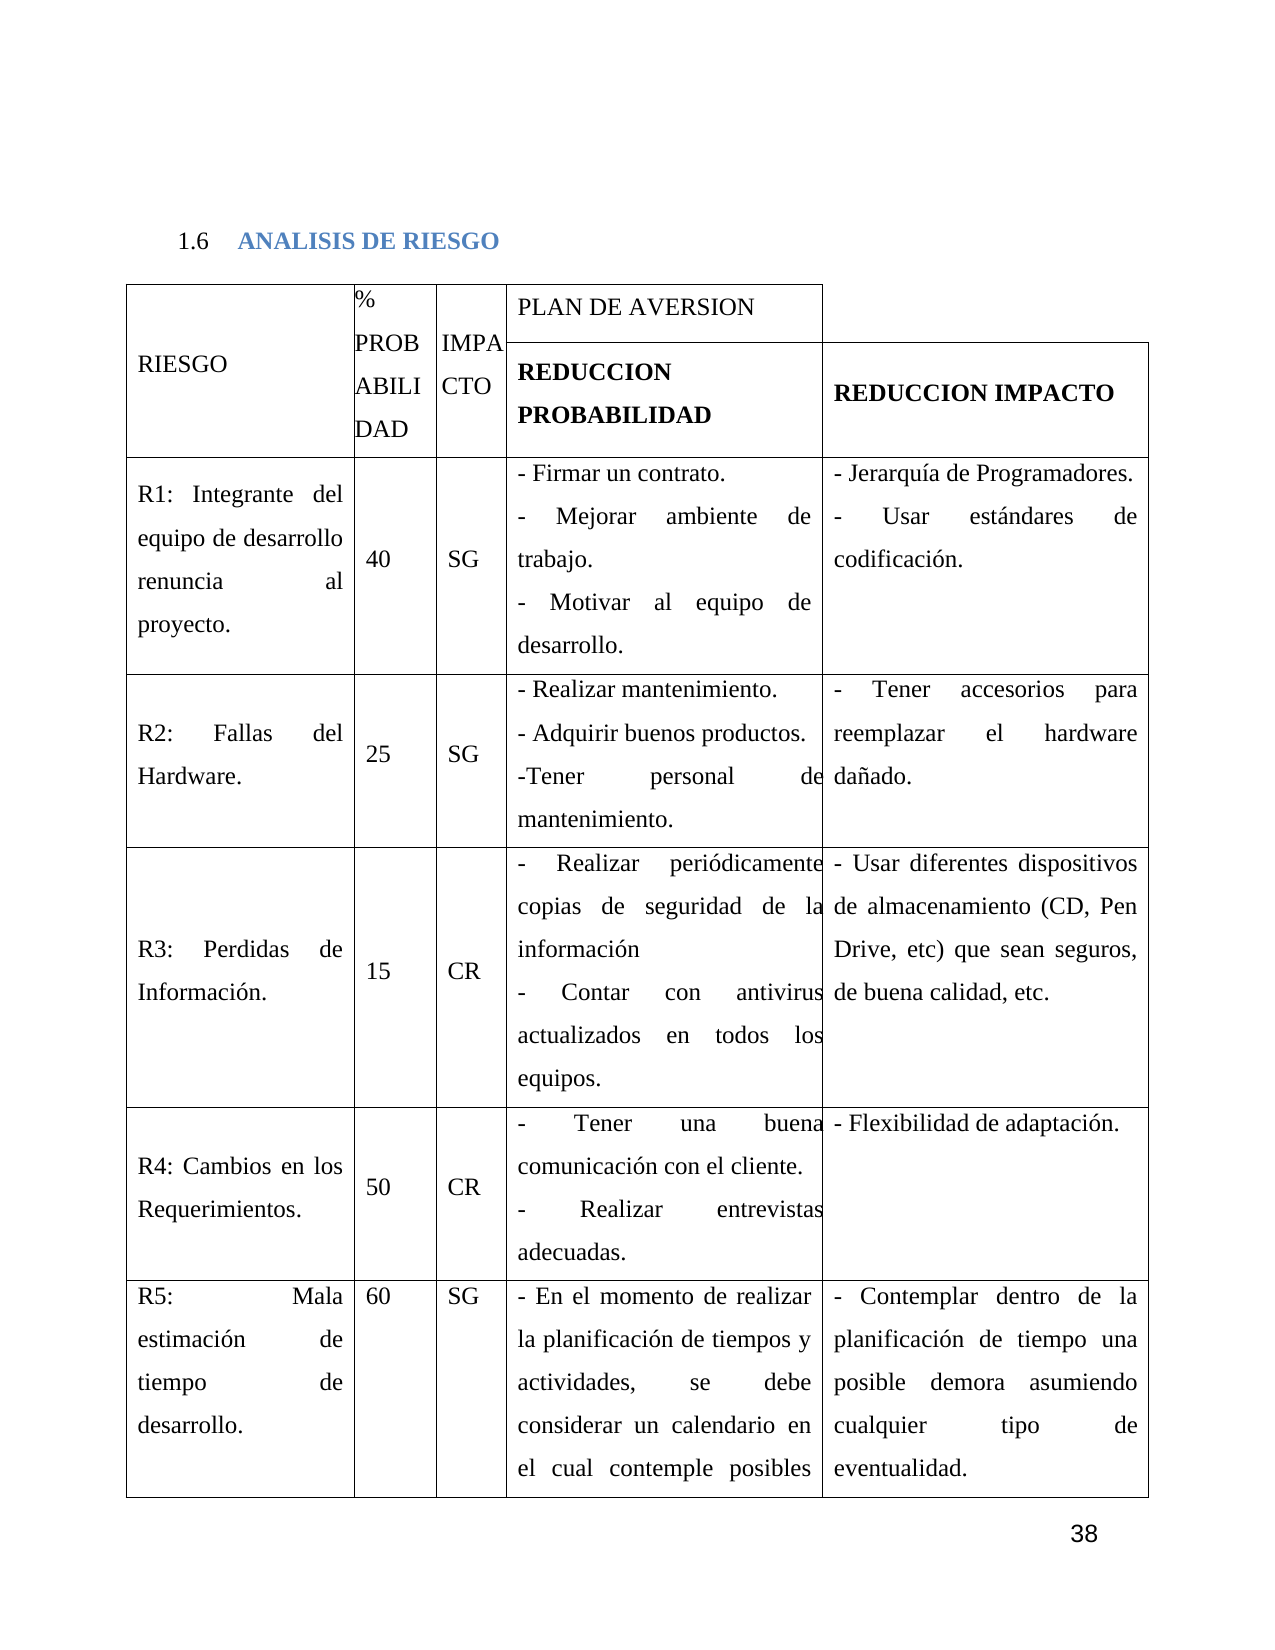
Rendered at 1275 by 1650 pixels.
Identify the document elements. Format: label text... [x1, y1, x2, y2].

table_cell 60 [355, 1281, 436, 1497]
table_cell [507, 1281, 822, 1497]
table_cell CR [437, 1108, 506, 1280]
table_cell - Usar diferentes dispositivos de almacenamiento (CD, Pen Drive, etc) que sean seguros, de buena calidad, etc. [823, 848, 1148, 1107]
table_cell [127, 1281, 354, 1497]
table_cell - Jerarquía de Programadores. - Usar estándares de codificación. [823, 458, 1148, 673]
table_cell 25 [355, 675, 436, 847]
table_cell R1: Integrante del equipo de desarrollo renuncia al proyecto. [127, 458, 354, 673]
table_cell - Realizar periódicamente copias de seguridad de la información - Contar con antivirus actualizados en todos los equipos. [507, 848, 822, 1107]
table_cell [823, 1281, 1148, 1497]
table_cell REDUCCION PROBABILIDAD [507, 343, 822, 457]
table_cell REDUCCION IMPACTO [823, 343, 1148, 457]
table_cell - Realizar mantenimiento. - Adquirir buenos productos. -Tener personal de mantenimiento. [507, 675, 822, 847]
table_cell R4: Cambios en los Requerimientos. [127, 1108, 354, 1280]
table_cell - Tener una buena comunicación con el cliente. - Realizar entrevistas adecuadas. [507, 1108, 822, 1280]
table_cell SG [437, 458, 506, 673]
table_cell SG [437, 675, 506, 847]
table_header PLAN DE AVERSION [507, 285, 822, 342]
table_cell 15 [355, 848, 436, 1107]
table_cell - Firmar un contrato. - Mejorar ambiente de trabajo. - Motivar al equipo de desarrollo. [507, 458, 822, 673]
subtitle ANALISIS DE RIESGO [177, 226, 1098, 255]
table_header RIESGO [127, 285, 354, 457]
table_cell 40 [355, 458, 436, 673]
table_cell - Flexibilidad de adaptación. [823, 1108, 1148, 1280]
table_header IMPACTO [437, 285, 506, 457]
table_cell R2: Fallas del Hardware. [127, 675, 354, 847]
table_header % PROBABILIDAD [355, 285, 436, 457]
table_cell 50 [355, 1108, 436, 1280]
table_cell - Tener accesorios para reemplazar el hardware dañado. [823, 675, 1148, 847]
table_cell SG [437, 1281, 506, 1497]
table_cell CR [437, 848, 506, 1107]
table_cell R3: Perdidas de Información. [127, 848, 354, 1107]
